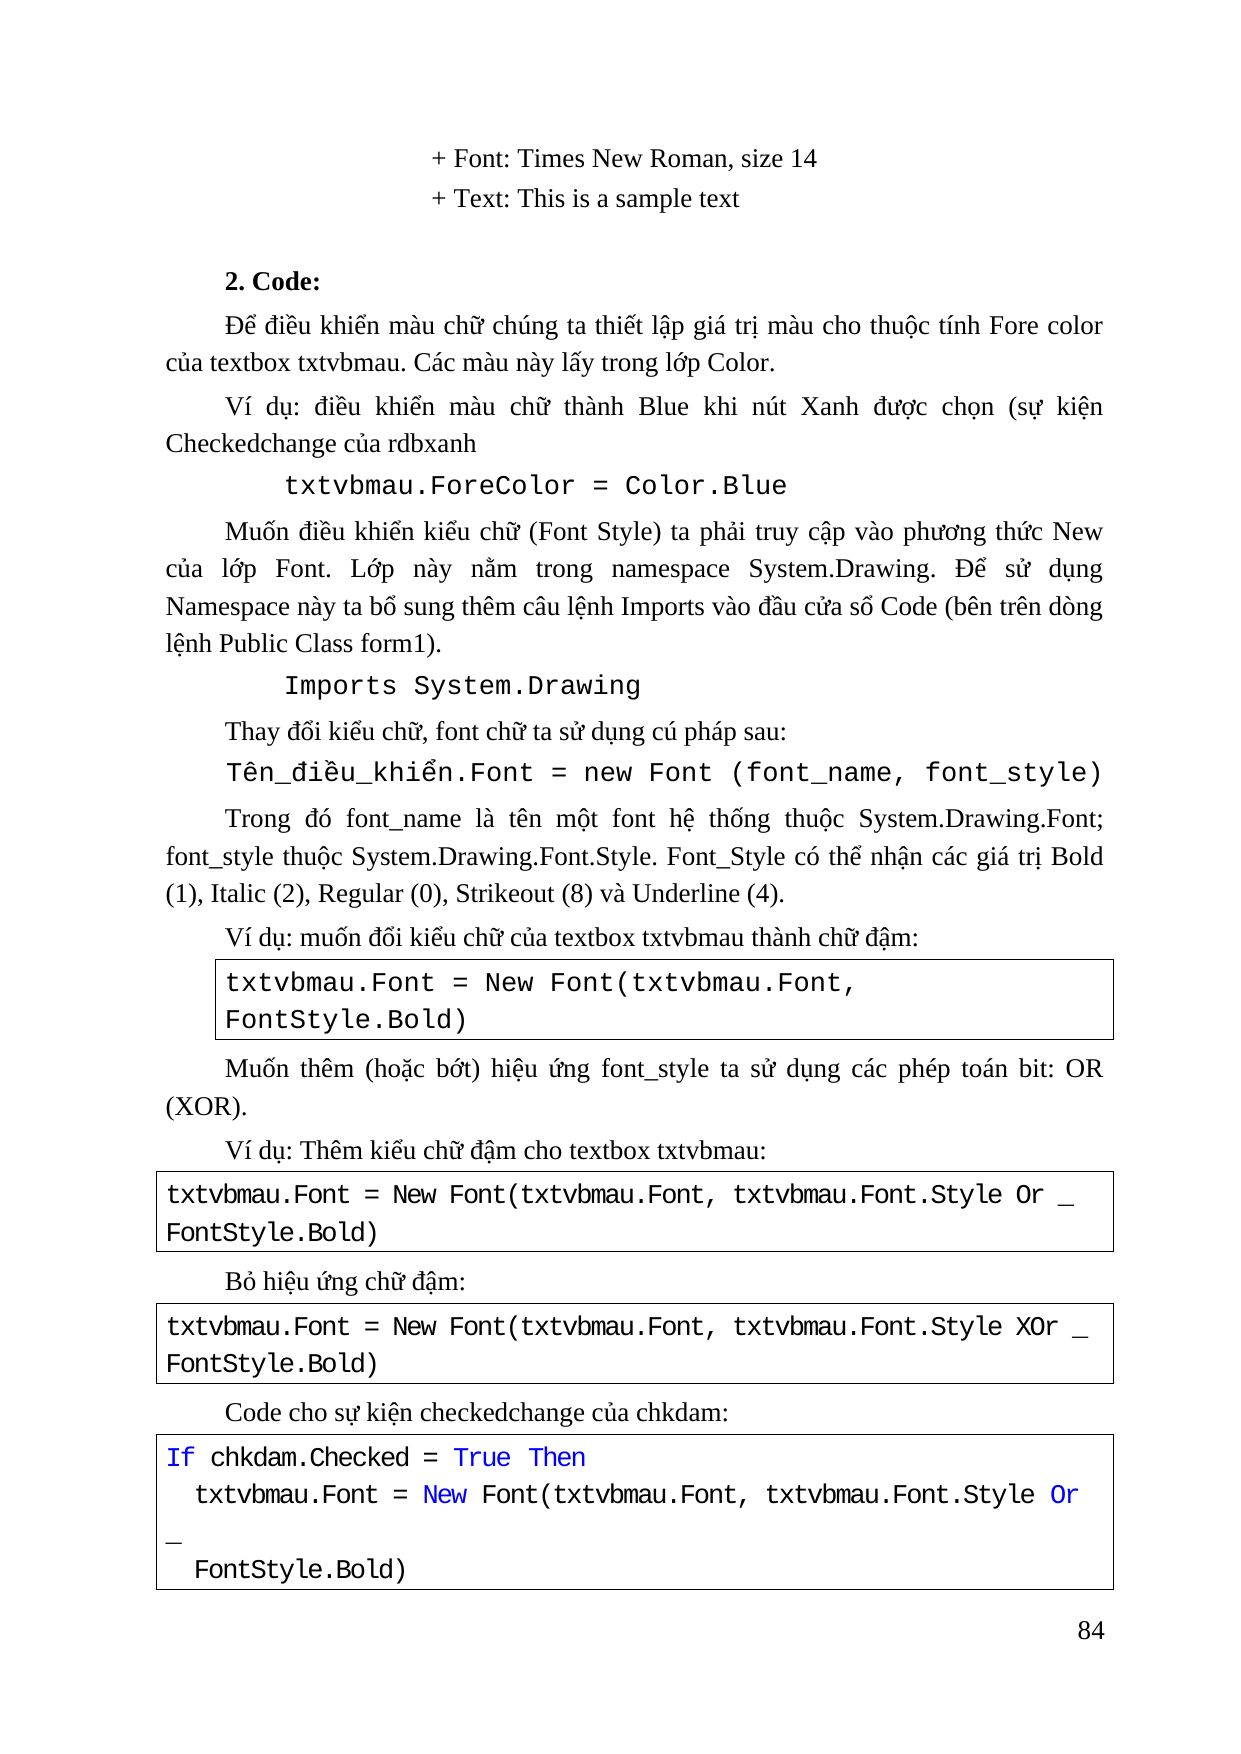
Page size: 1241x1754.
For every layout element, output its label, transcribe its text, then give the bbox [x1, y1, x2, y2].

text FontStyle.Bold) [157, 1546, 1113, 1589]
text Imports System.Drawing [224, 665, 1104, 702]
text Code cho sự kiện checkedchange của chkdam: [165, 1390, 1104, 1427]
text Bỏ hiệu ứng chữ đậm: [165, 1259, 1104, 1296]
text 2. Code: [165, 259, 1104, 296]
text Ví dụ: muốn đổi kiểu chữ của textbox txtvbmau thành chữ đậm: [165, 915, 1104, 952]
text txtvbmau.Font = New Font(txtvbmau.Font, txtvbmau.Font.Style Or _ [165, 1474, 1104, 1546]
text If chkdam.Checked = True Then [157, 1435, 1113, 1474]
text Ví dụ: Thêm kiểu chữ đậm cho textbox txtvbmau: [165, 1127, 1104, 1165]
text Muốn điều khiển kiểu chữ (Font Style) ta phải truy cập vào phương thức New của lớp Font. Lớp này nằm trong namespace System.Drawing. Để sử dụng Namespace này ta bổ sung thêm câu lệnh Imports vào đầu cửa sổ Code (bên trên dòng lệnh Public Class form1). [165, 509, 1104, 659]
text + Font: Times New Roman, size 14 [165, 136, 1104, 173]
text Thay đổi kiểu chữ, font chữ ta sử dụng cú pháp sau: [165, 709, 1104, 746]
text Trong đó font_name là tên một font hệ thống thuộc System.Drawing.Font; font_style thuộc System.Drawing.Font.Style. Font_Style có thể nhận các giá trị Bold (1), Italic (2), Regular (0), Strikeout (8) và Underline (4). [165, 796, 1104, 909]
text txtvbmau.Font = New Font(txtvbmau.Font, txtvbmau.Font.Style Or _ FontStyle.Bold) [157, 1172, 1113, 1251]
text txtvbmau.Font = New Font(txtvbmau.Font, txtvbmau.Font.Style XOr _ FontStyle.Bold) [157, 1304, 1113, 1383]
text Để điều khiển màu chữ chúng ta thiết lập giá trị màu cho thuộc tính Fore color của textbox txtvbmau. Các màu này lấy trong lớp Color. [165, 302, 1104, 377]
text Muốn thêm (hoặc bớt) hiệu ứng font_style ta sử dụng các phép toán bit: OR (XOR). [165, 1046, 1104, 1121]
text Ví dụ: điều khiển màu chữ thành Blue khi nút Xanh được chọn (sự kiện Checkedchange của rdbxanh [165, 384, 1104, 459]
text + Text: This is a sample text [165, 175, 1104, 213]
text Tên_điều_khiển.Font = new Font (font_name, font_style) [224, 752, 1104, 790]
text txtvbmau.ForeColor = Color.Blue [224, 465, 1104, 502]
text txtvbmau.Font = New Font(txtvbmau.Font, FontStyle.Bold) [216, 960, 1113, 1039]
